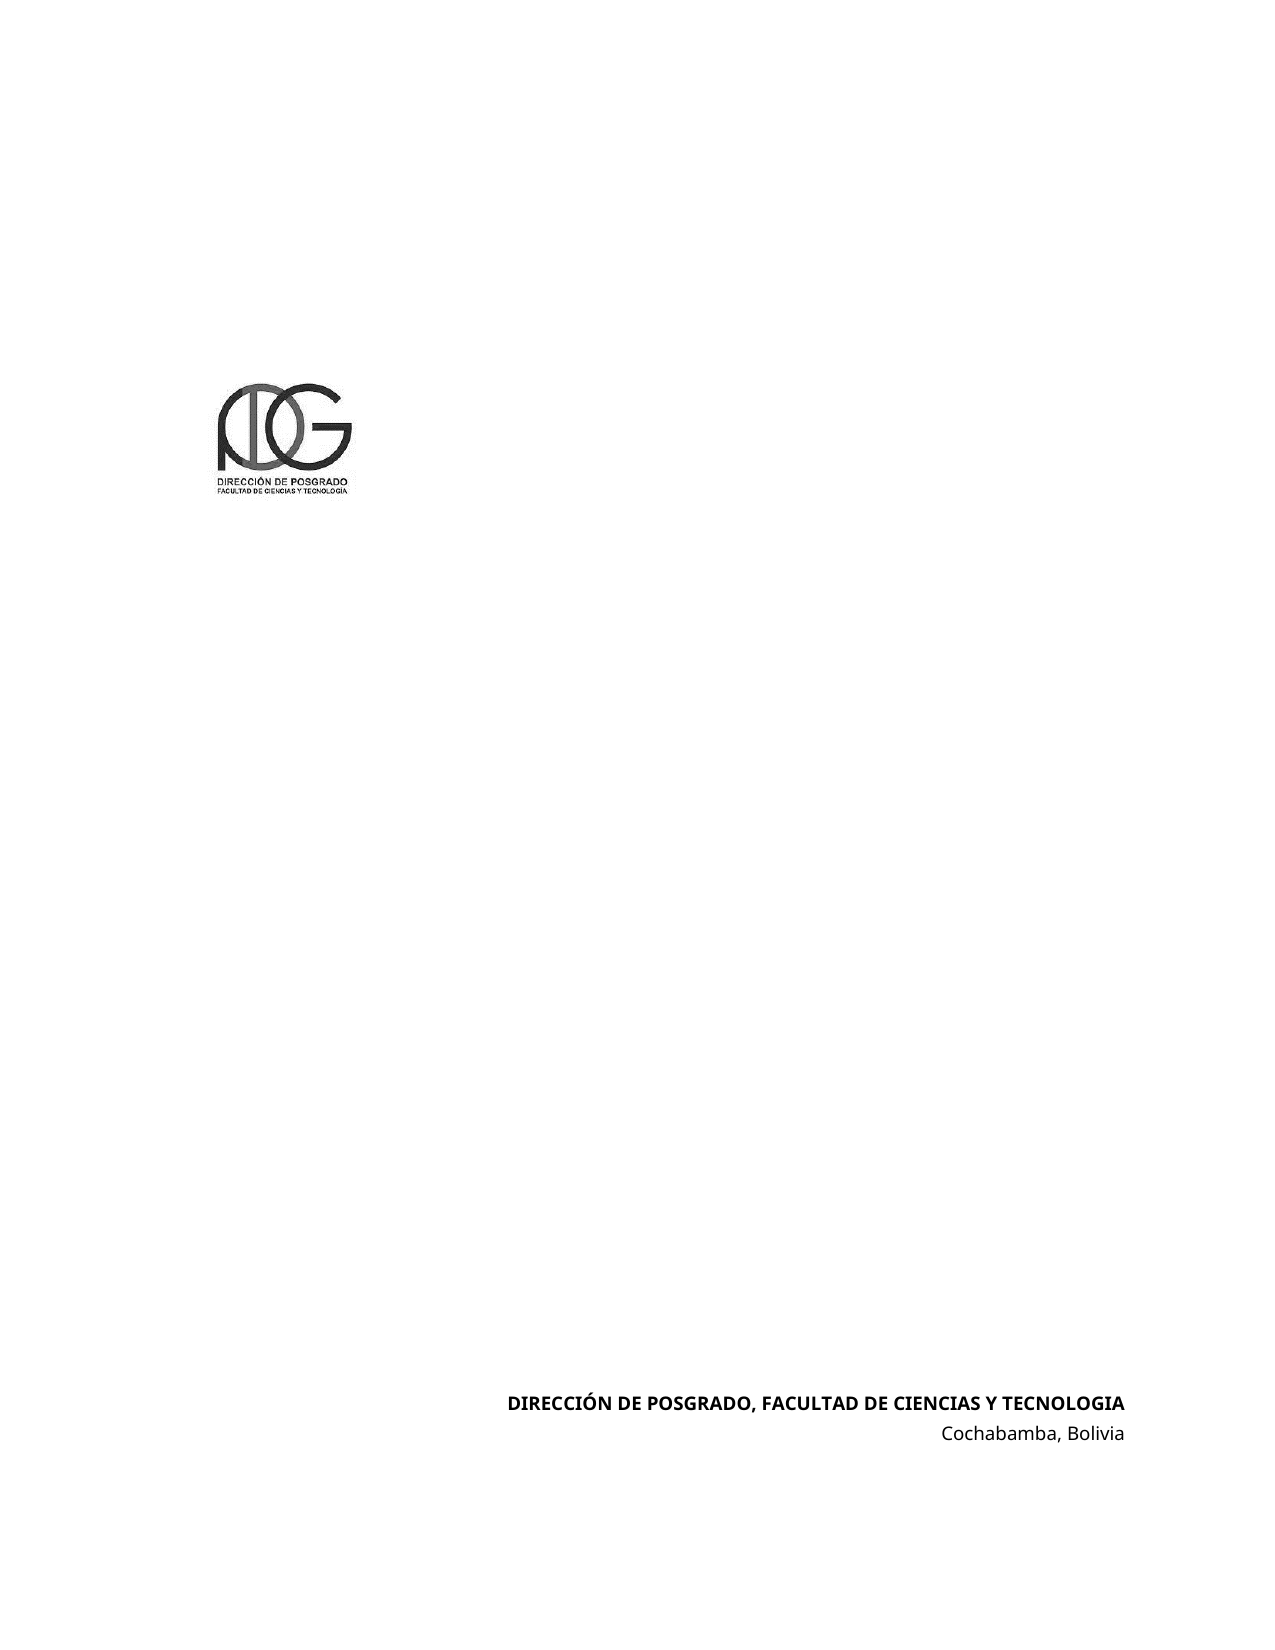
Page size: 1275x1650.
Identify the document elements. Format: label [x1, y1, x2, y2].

picture [207, 358, 371, 503]
